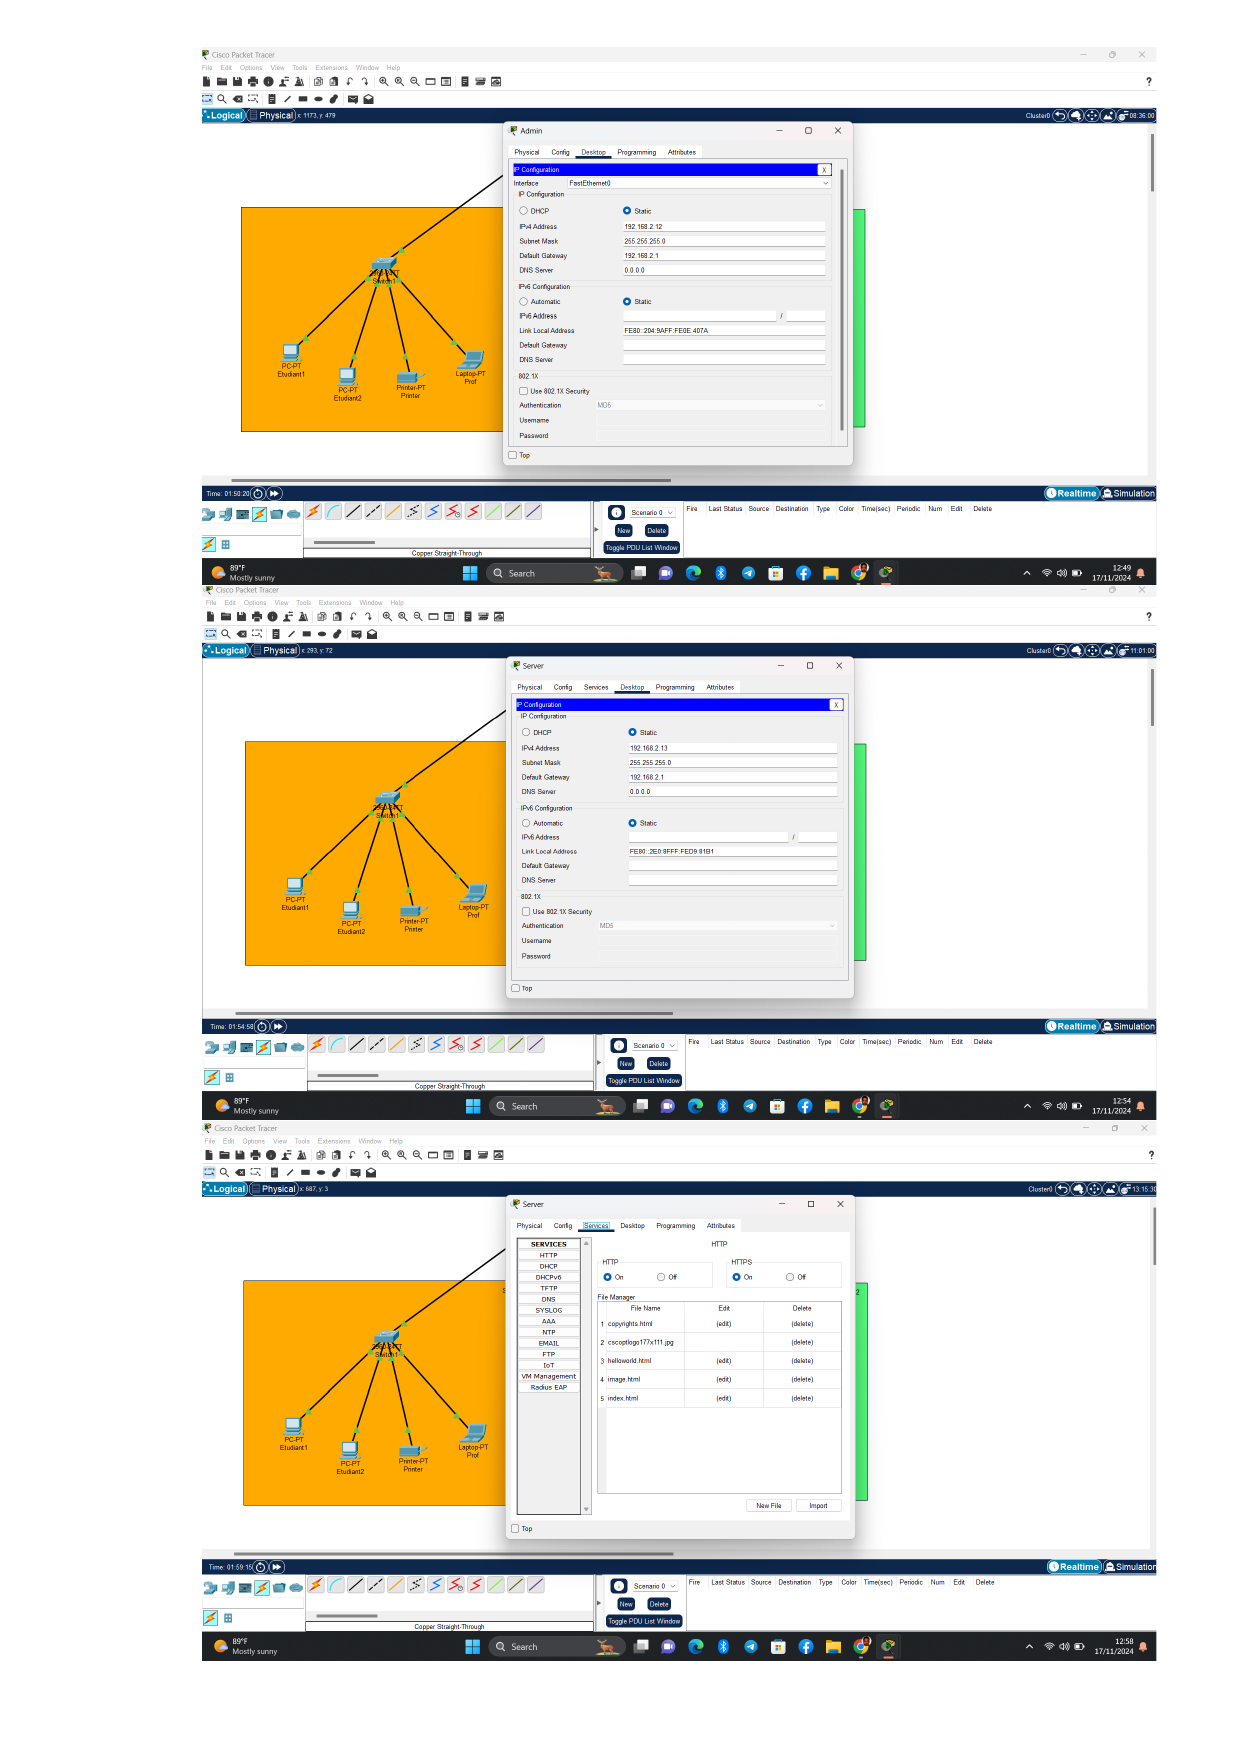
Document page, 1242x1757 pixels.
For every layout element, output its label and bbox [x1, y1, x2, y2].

picture [234, 113, 242, 118]
picture [224, 114, 231, 120]
picture [202, 586, 1157, 1120]
picture [202, 1121, 1157, 1661]
picture [238, 648, 246, 653]
picture [228, 649, 235, 655]
picture [202, 47, 1157, 585]
